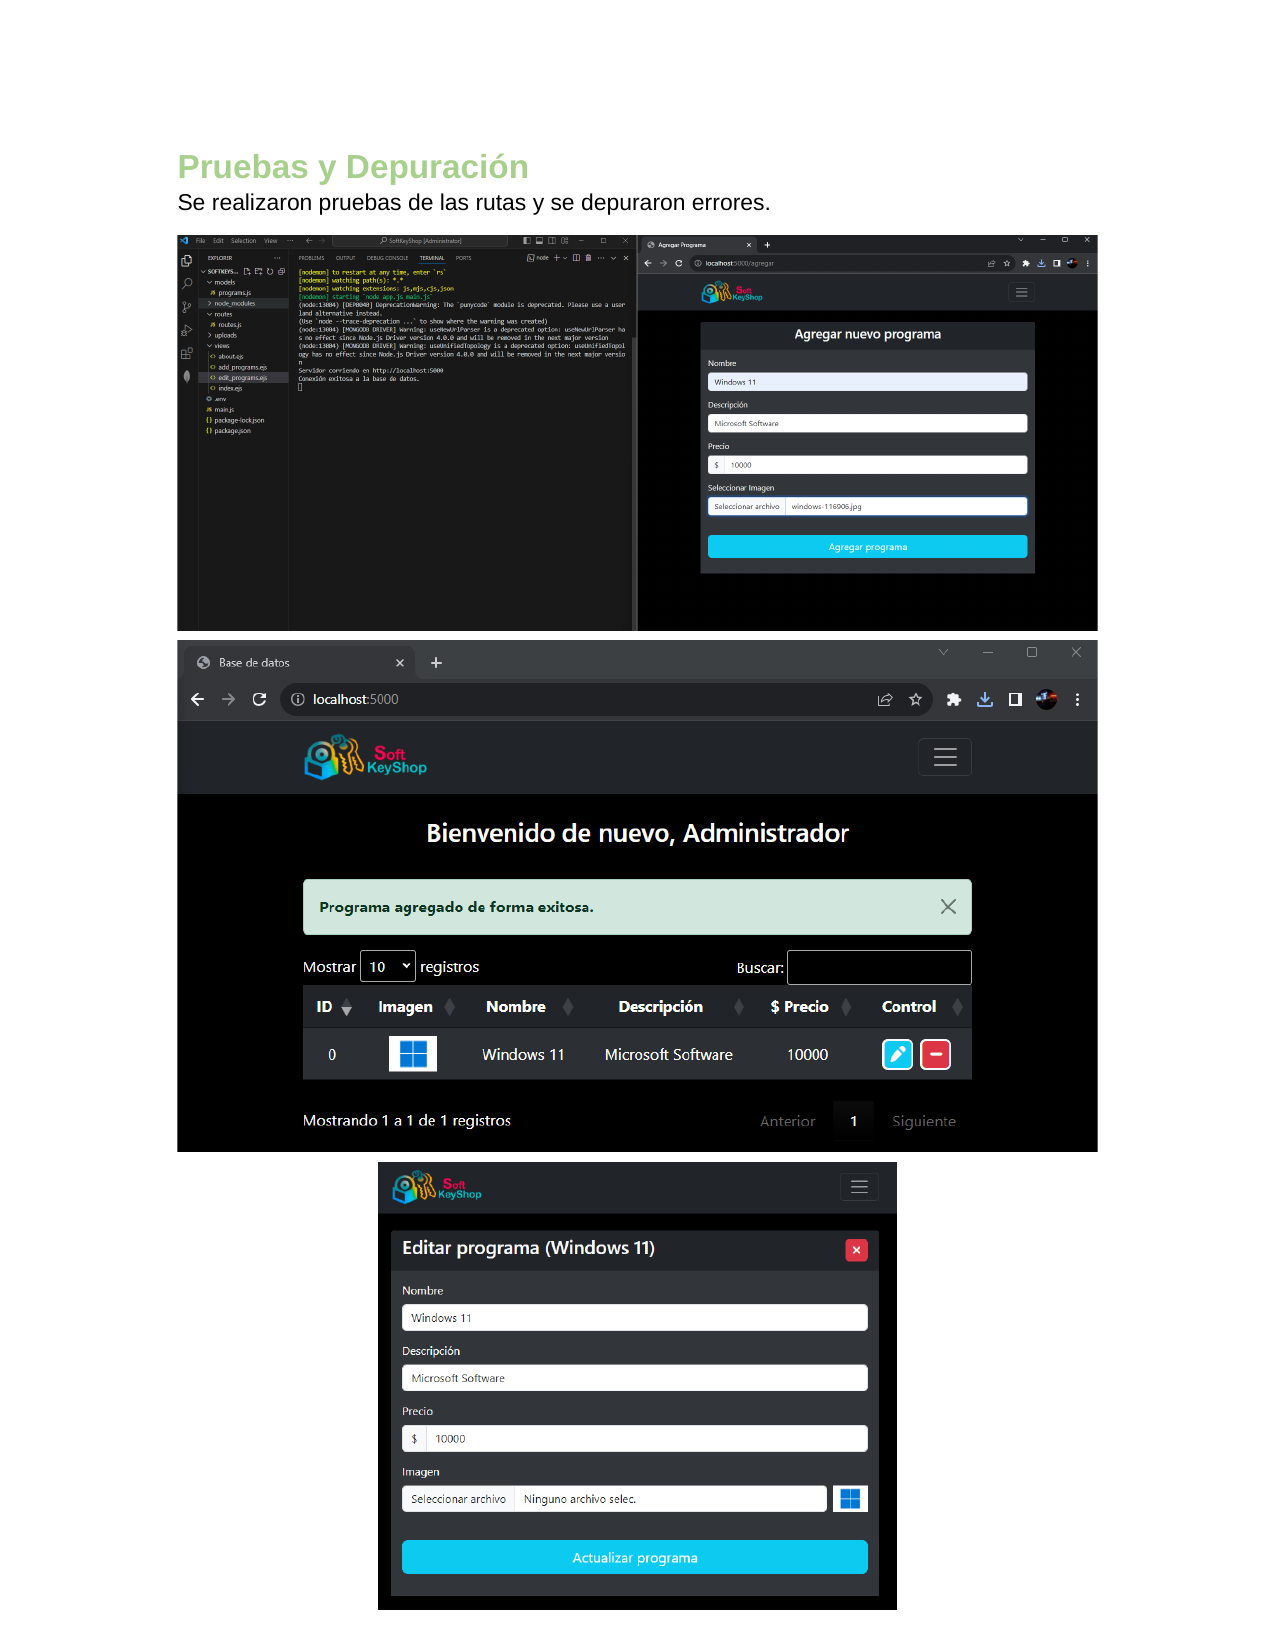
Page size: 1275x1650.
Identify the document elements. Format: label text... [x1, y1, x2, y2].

picture [177, 640, 1098, 1152]
subtitle Pruebas y Depuración [177, 148, 1098, 186]
text Se realizaron pruebas de las rutas y se depuraron errores. [177, 189, 1098, 215]
picture [378, 1162, 897, 1610]
picture [177, 235, 1098, 631]
